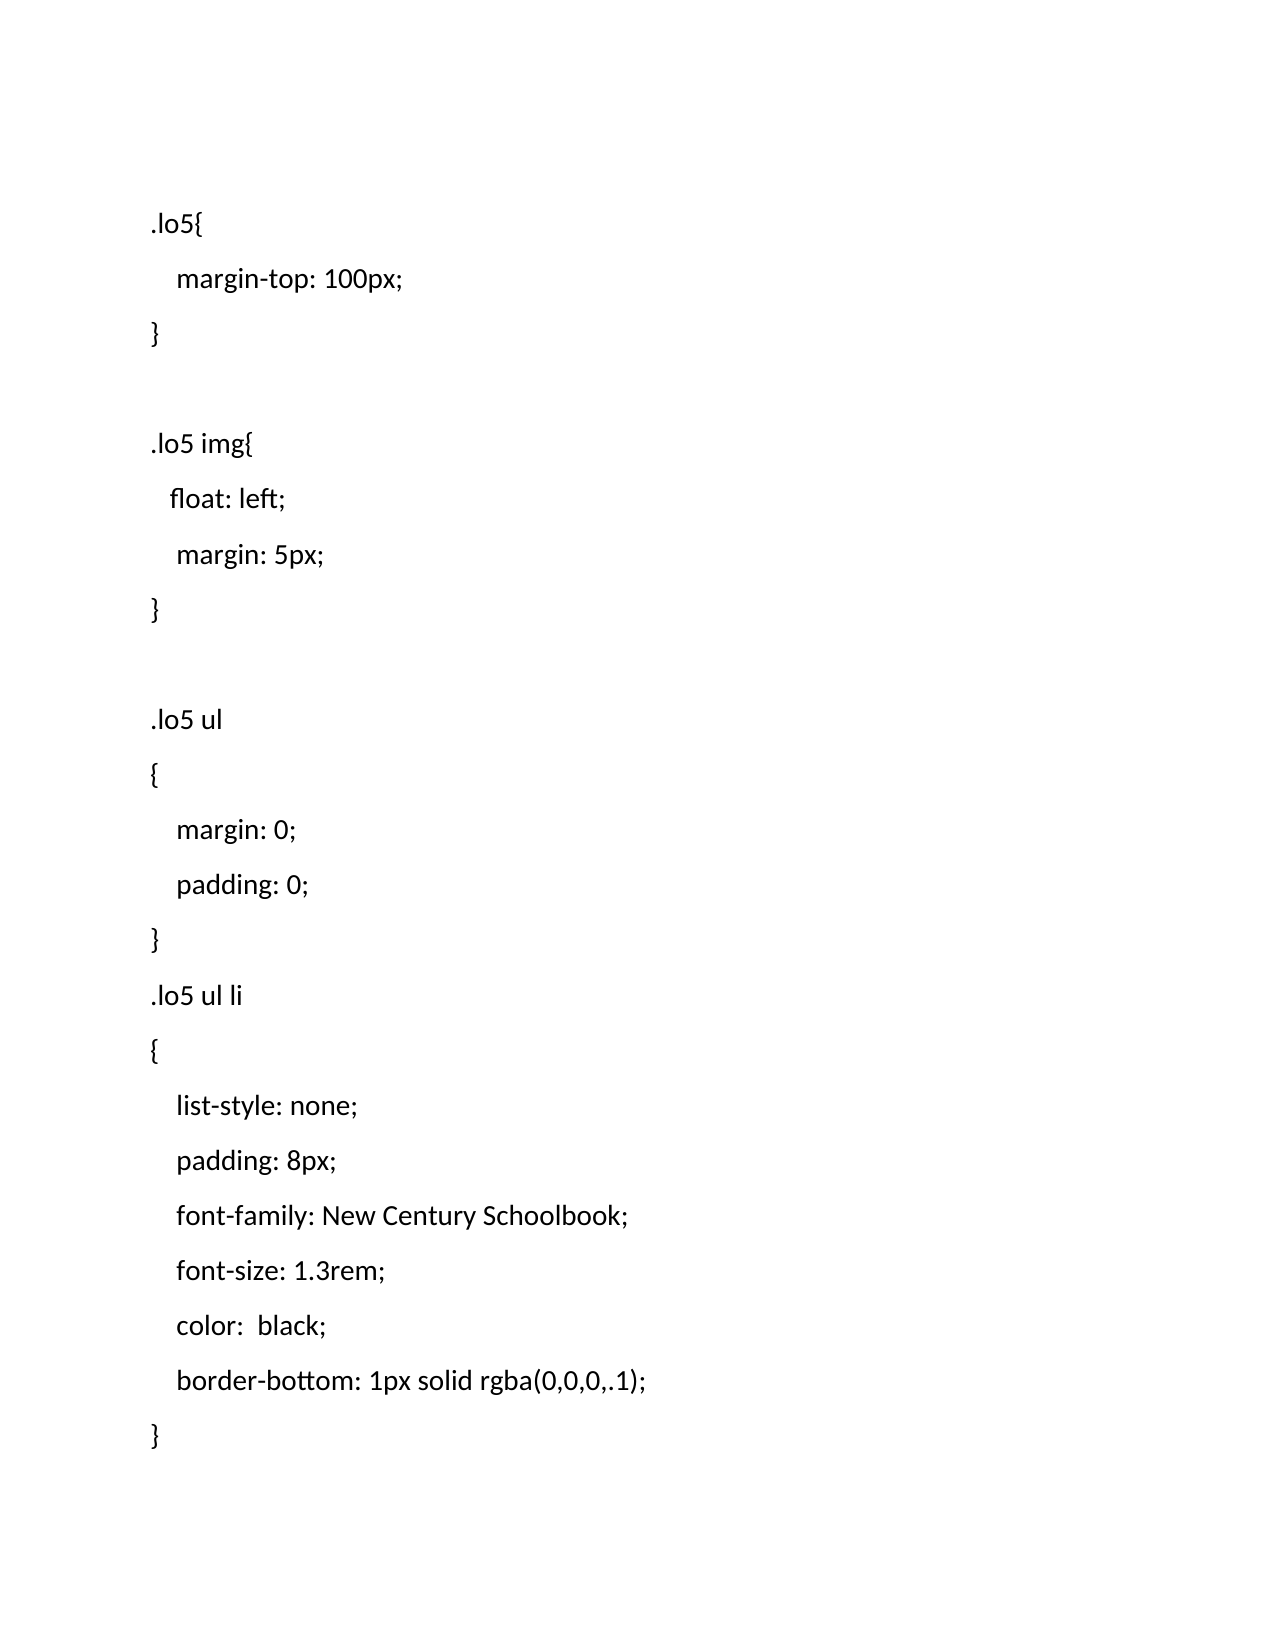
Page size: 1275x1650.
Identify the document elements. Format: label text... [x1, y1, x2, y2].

text } [150, 1417, 1125, 1453]
text { [150, 756, 1125, 792]
text .lo5{ [150, 205, 1125, 241]
text margin: 0; [150, 811, 1125, 847]
text .lo5 ul [150, 701, 1125, 737]
text padding: 8px; [150, 1142, 1125, 1177]
text } [150, 921, 1125, 957]
text { [150, 1032, 1125, 1067]
text padding: 0; [150, 866, 1125, 902]
text .lo5 ul li [150, 977, 1125, 1012]
text font-size: 1.3rem; [150, 1252, 1125, 1288]
text float: left; [150, 481, 1125, 516]
text font-family: New Century Schoolbook; [150, 1197, 1125, 1233]
text } [150, 315, 1125, 351]
text list-style: none; [150, 1087, 1125, 1122]
text color: black; [150, 1307, 1125, 1343]
text border-bottom: 1px solid rgba(0,0,0,.1); [150, 1362, 1125, 1398]
text margin-top: 100px; [150, 260, 1125, 296]
text margin: 5px; [150, 536, 1125, 571]
text .lo5 img{ [150, 426, 1125, 461]
text } [150, 591, 1125, 626]
